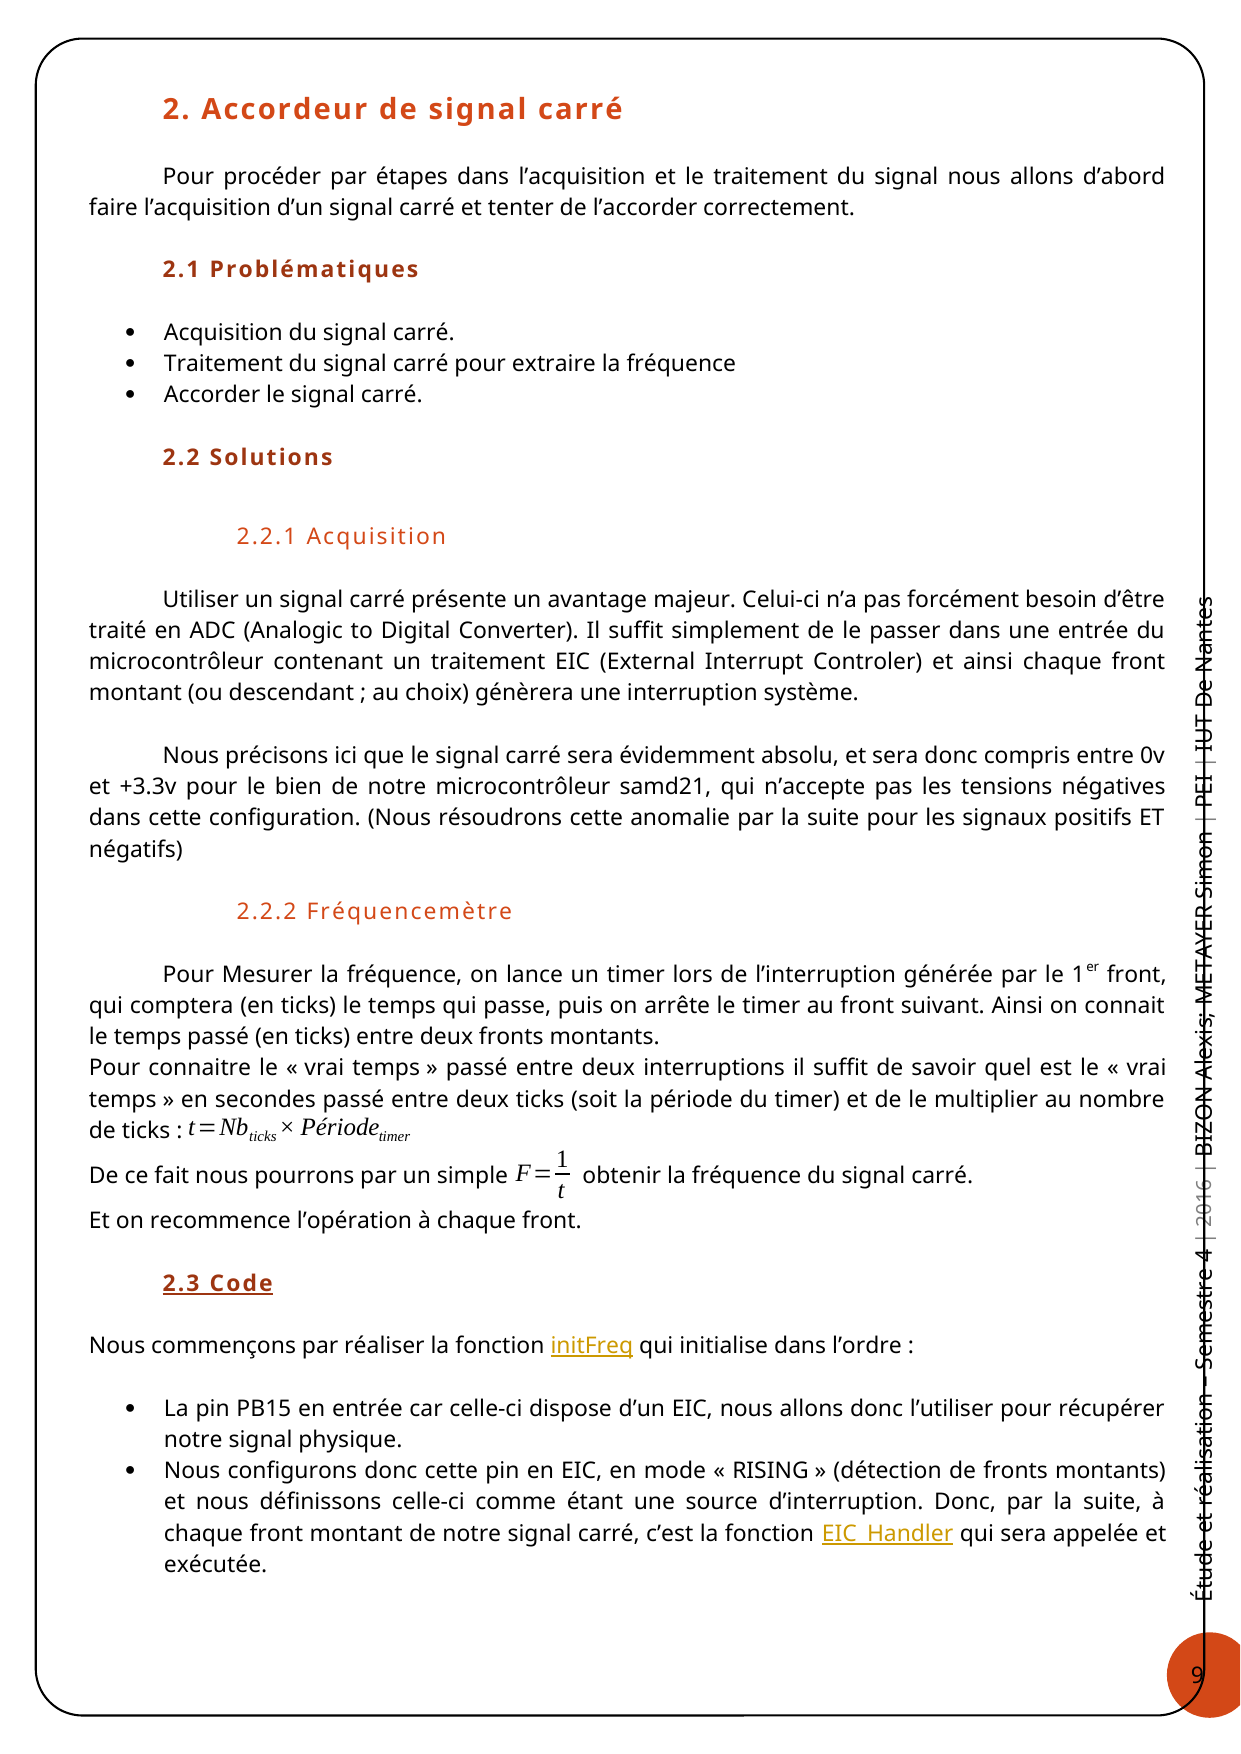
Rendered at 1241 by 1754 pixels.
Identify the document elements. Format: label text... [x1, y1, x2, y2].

text Pour procéder par étapes dans l’acquisition et le traitement du signal nous allons d’abord faire l’acquisition d’un signal carré et tenter de l’accorder correctement. [89, 159, 1166, 222]
list Traitement du signal carré pour extraire la fréquence [126, 347, 1166, 378]
text Nous précisons ici que le signal carré sera évidemment absolu, et sera donc compris entre 0v et +3.3v pour le bien de notre microcontrôleur samd21, qui n’accepte pas les tensions négatives dans cette configuration. (Nous résoudrons cette anomalie par la suite pour les signaux positifs ET négatifs) [89, 739, 1166, 864]
subtitle 2.2.1 Acquisition [236, 520, 1166, 551]
subtitle 2.2.2 Fréquencemètre [236, 895, 1166, 926]
list Nous configurons donc cette pin en EIC, en mode « RISING » (détection de fronts montants) et nous définissons celle-ci comme étant une source d’interruption. Donc, par la suite, à chaque front montant de notre signal carré, c’est la fonction EIC_Handler qui sera appelée et exécutée. [126, 1454, 1166, 1579]
text Pour Mesurer la fréquence, on lance un timer lors de l’interruption générée par le 1er front, qui comptera (en ticks) le temps qui passe, puis on arrête le timer au front suivant. Ainsi on connait le temps passé (en ticks) entre deux fronts montants. [89, 957, 1166, 1051]
text Nous commençons par réaliser la fonction initFreq qui initialise dans l’ordre : [89, 1329, 1166, 1360]
list Acquisition du signal carré. [126, 316, 1166, 347]
text Et on recommence l’opération à chaque front. [89, 1204, 1166, 1235]
list La pin PB15 en entrée car celle-ci dispose d’un EIC, nous allons donc l’utiliser pour récupérer notre signal physique. [126, 1392, 1166, 1454]
subtitle 2.3 Code [89, 1267, 1166, 1298]
subtitle 2. Accordeur de signal carré [89, 89, 1166, 128]
text Utiliser un signal carré présente un avantage majeur. Celui-ci n’a pas forcément besoin d’être traité en ADC (Analogic to Digital Converter). Il suffit simplement de le passer dans une entrée du microcontrôleur contenant un traitement EIC (External Interrupt Controler) et ainsi chaque front montant (ou descendant ; au choix) génèrera une interruption système. [89, 582, 1166, 707]
list Accorder le signal carré. [126, 378, 1166, 409]
text De ce fait nous pourrons par un simple obtenir la fréquence du signal carré. [89, 1145, 1166, 1204]
subtitle 2.2 Solutions [89, 441, 1166, 472]
subtitle 2.1 Problématiques [89, 253, 1166, 284]
text Pour connaitre le « vrai temps » passé entre deux interruptions il suffit de savoir quel est le « vrai temps » en secondes passé entre deux ticks (soit la période du timer) et de le multiplier au nombre de ticks : [89, 1051, 1166, 1145]
